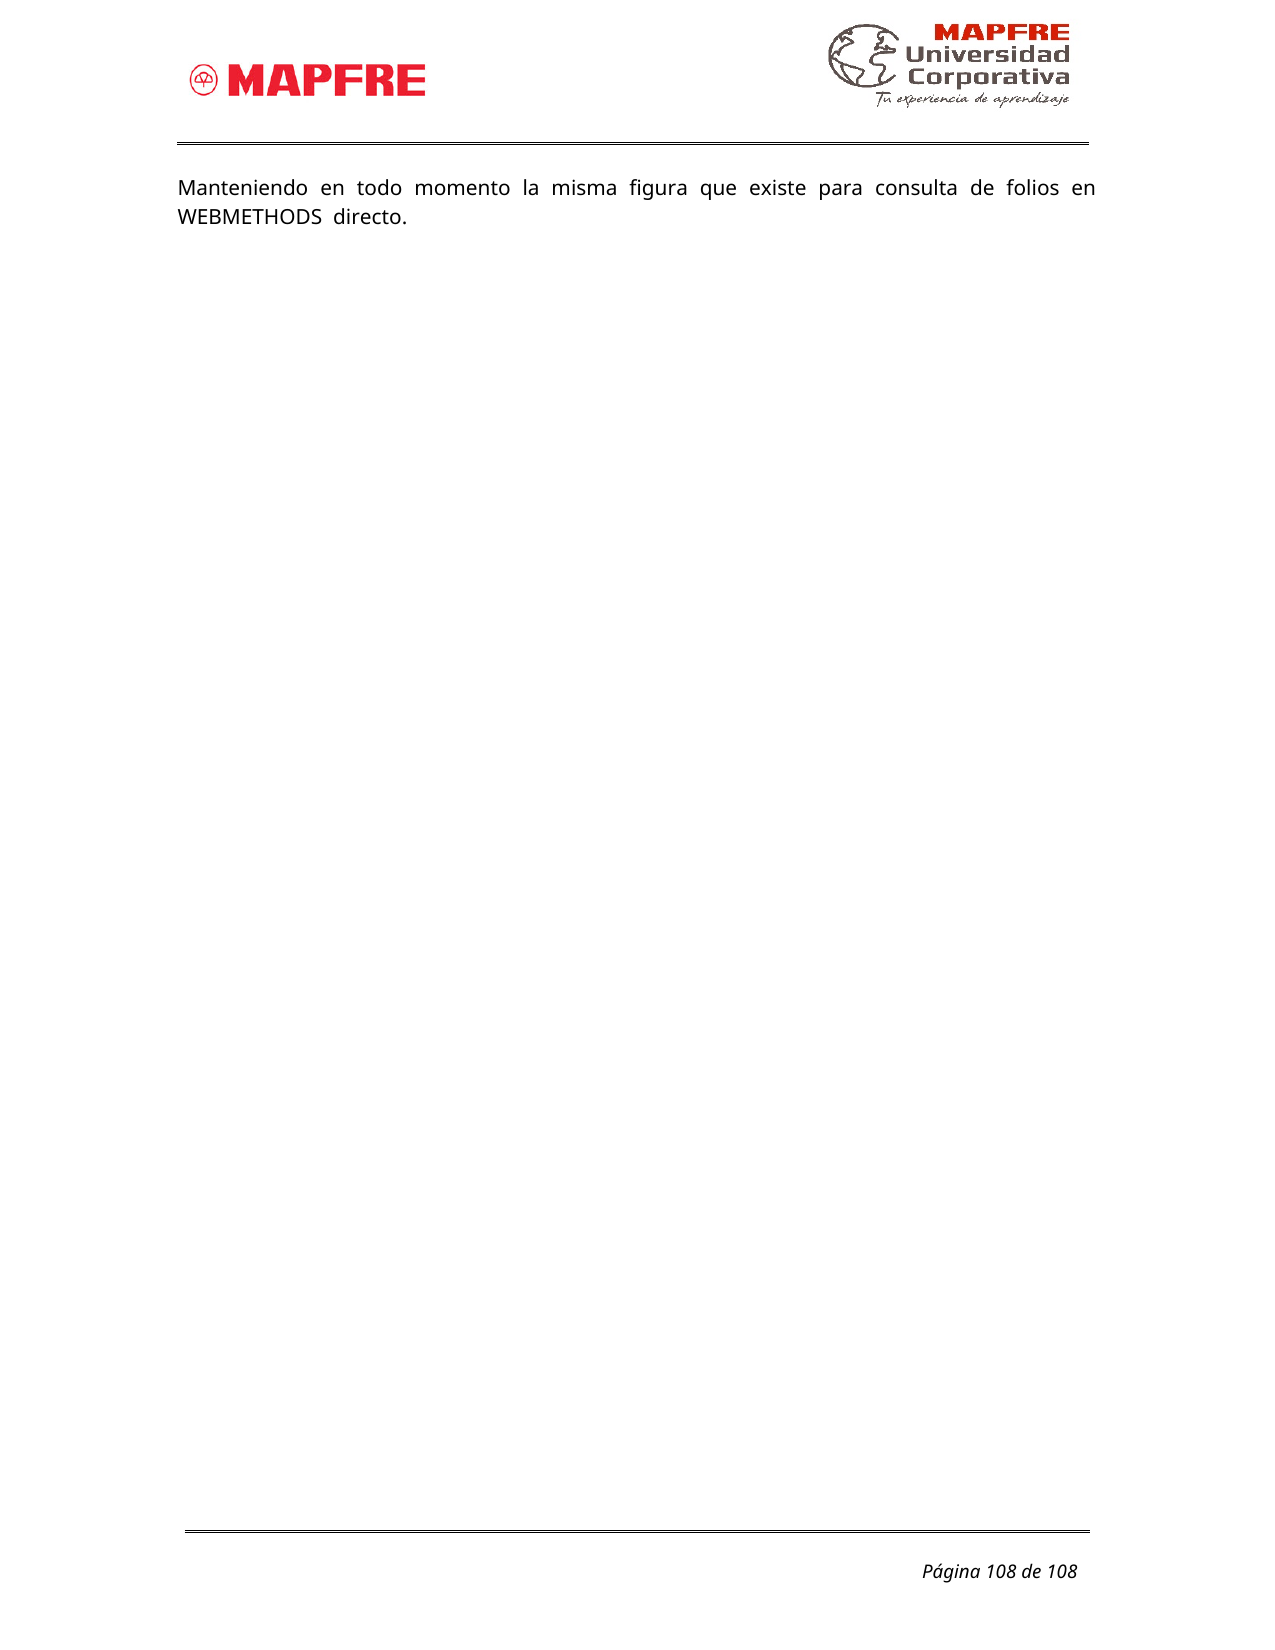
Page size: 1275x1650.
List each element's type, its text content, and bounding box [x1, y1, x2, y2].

picture [188, 48, 429, 109]
text Manteniendo en todo momento la misma figura que existe para consulta de folios en WEBMETHODS directo. [177, 173, 1098, 230]
picture [814, 14, 1089, 114]
